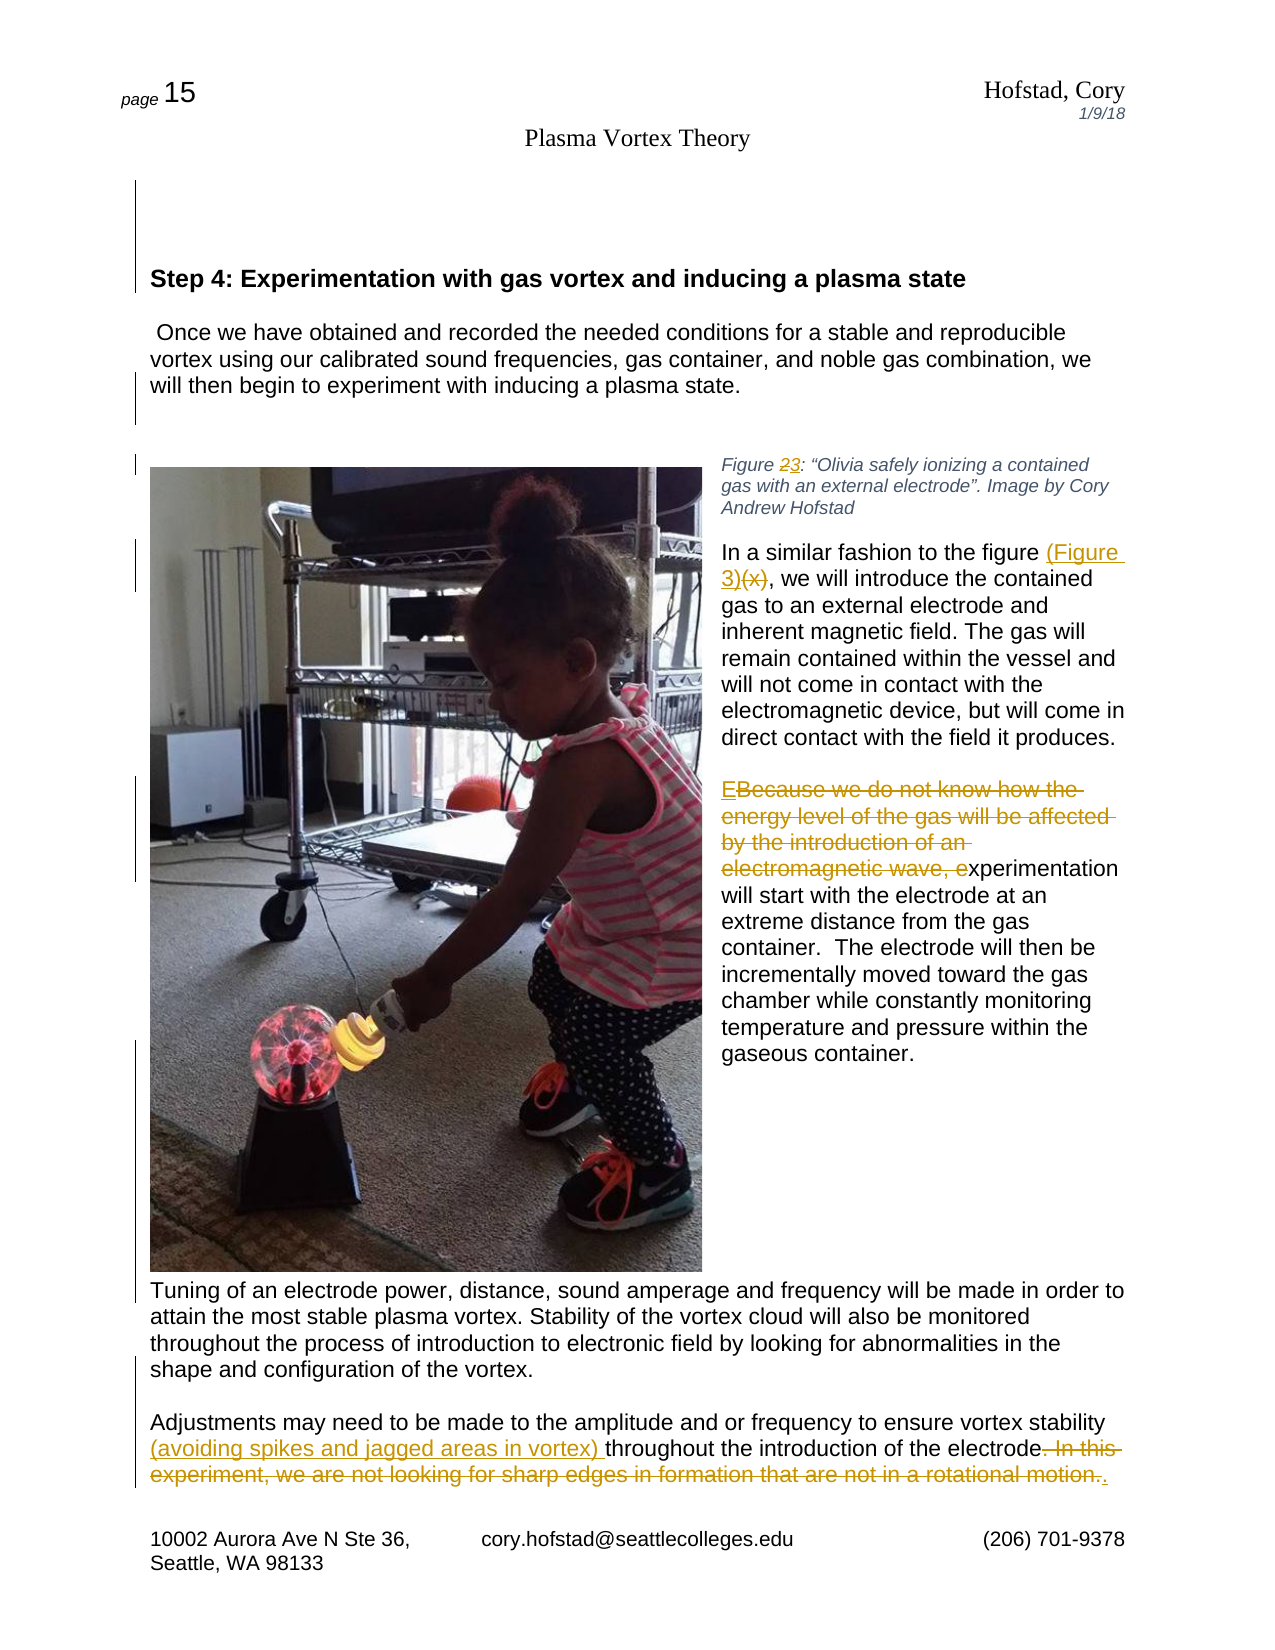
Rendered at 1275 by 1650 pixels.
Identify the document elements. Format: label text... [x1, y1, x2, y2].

picture [150, 467, 703, 1272]
text In a similar fashion to the figure , we will introduce the contained gas to an external electrode and inherent magnetic field. The gas will remain contained within the vessel and will not come in contact with the electromagnetic device, but will come in direct contact with the field it produces. [703, 539, 1125, 750]
text Tuning of an electrode power, distance, sound amperage and frequency will be made in order to attain the most stable plasma vortex. Stability of the vortex cloud will also be monitored throughout the process of introduction to electronic field by looking for abnormalities in the shape and configuration of the vortex. [150, 1277, 1125, 1382]
text Once we have obtained and recorded the needed conditions for a stable and reproducible vortex using our calibrated sound frequencies, gas container, and noble gas combination, we will then begin to experiment with inducing a plasma state. [150, 319, 1125, 398]
text Figure : “Olivia safely ionizing a contained gas with an external electrode”. Image by Cory Andrew Hofstad [150, 453, 1125, 518]
text Step 4: Experimentation with gas vortex and inducing a plasma state [150, 264, 1125, 293]
text Adjustments may need to be made to the amplitude and or frequency to ensure vortex stability throughout the introduction of the electrode [150, 1409, 1125, 1488]
text xperimentation will start with the electrode at an extreme distance from the gas container. The electrode will then be incrementally moved toward the gas chamber while constantly monitoring temperature and pressure within the gaseous container. [703, 776, 1125, 1066]
